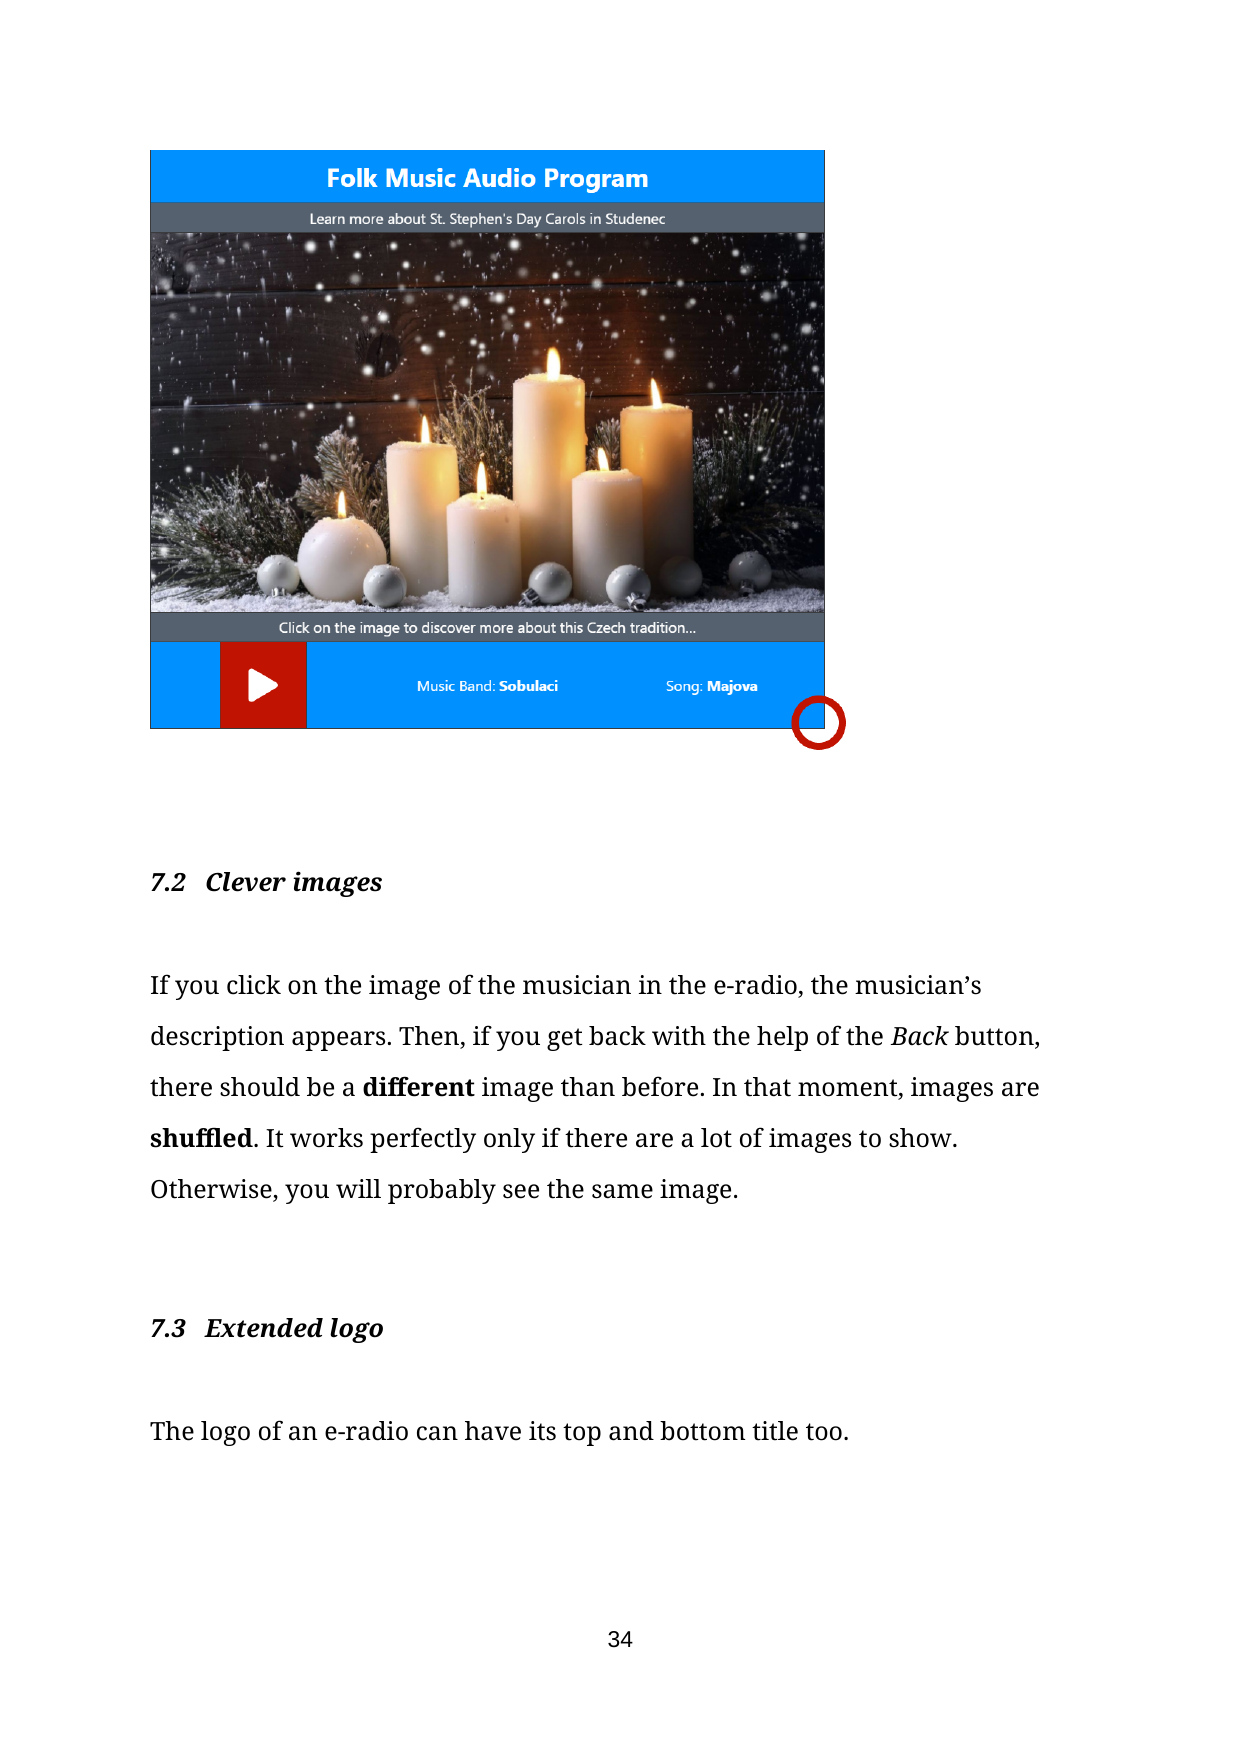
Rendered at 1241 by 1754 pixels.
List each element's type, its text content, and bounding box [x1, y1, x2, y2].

subtitle 7.2 Clever images [150, 865, 1090, 899]
picture [150, 150, 859, 763]
text The logo of an e-radio can have its top and bottom title too. [150, 1414, 1090, 1448]
text If you click on the image of the musician in the e-radio, the musician’s description appears. Then, if you get back with the help of the Back button, there should be a different image than before. In that moment, images are shuffled. It works perfectly only if there are a lot of images to show. Otherwise, you will probably see the same image. [150, 967, 1090, 1206]
subtitle 7.3 Extended logo [150, 1311, 1090, 1345]
